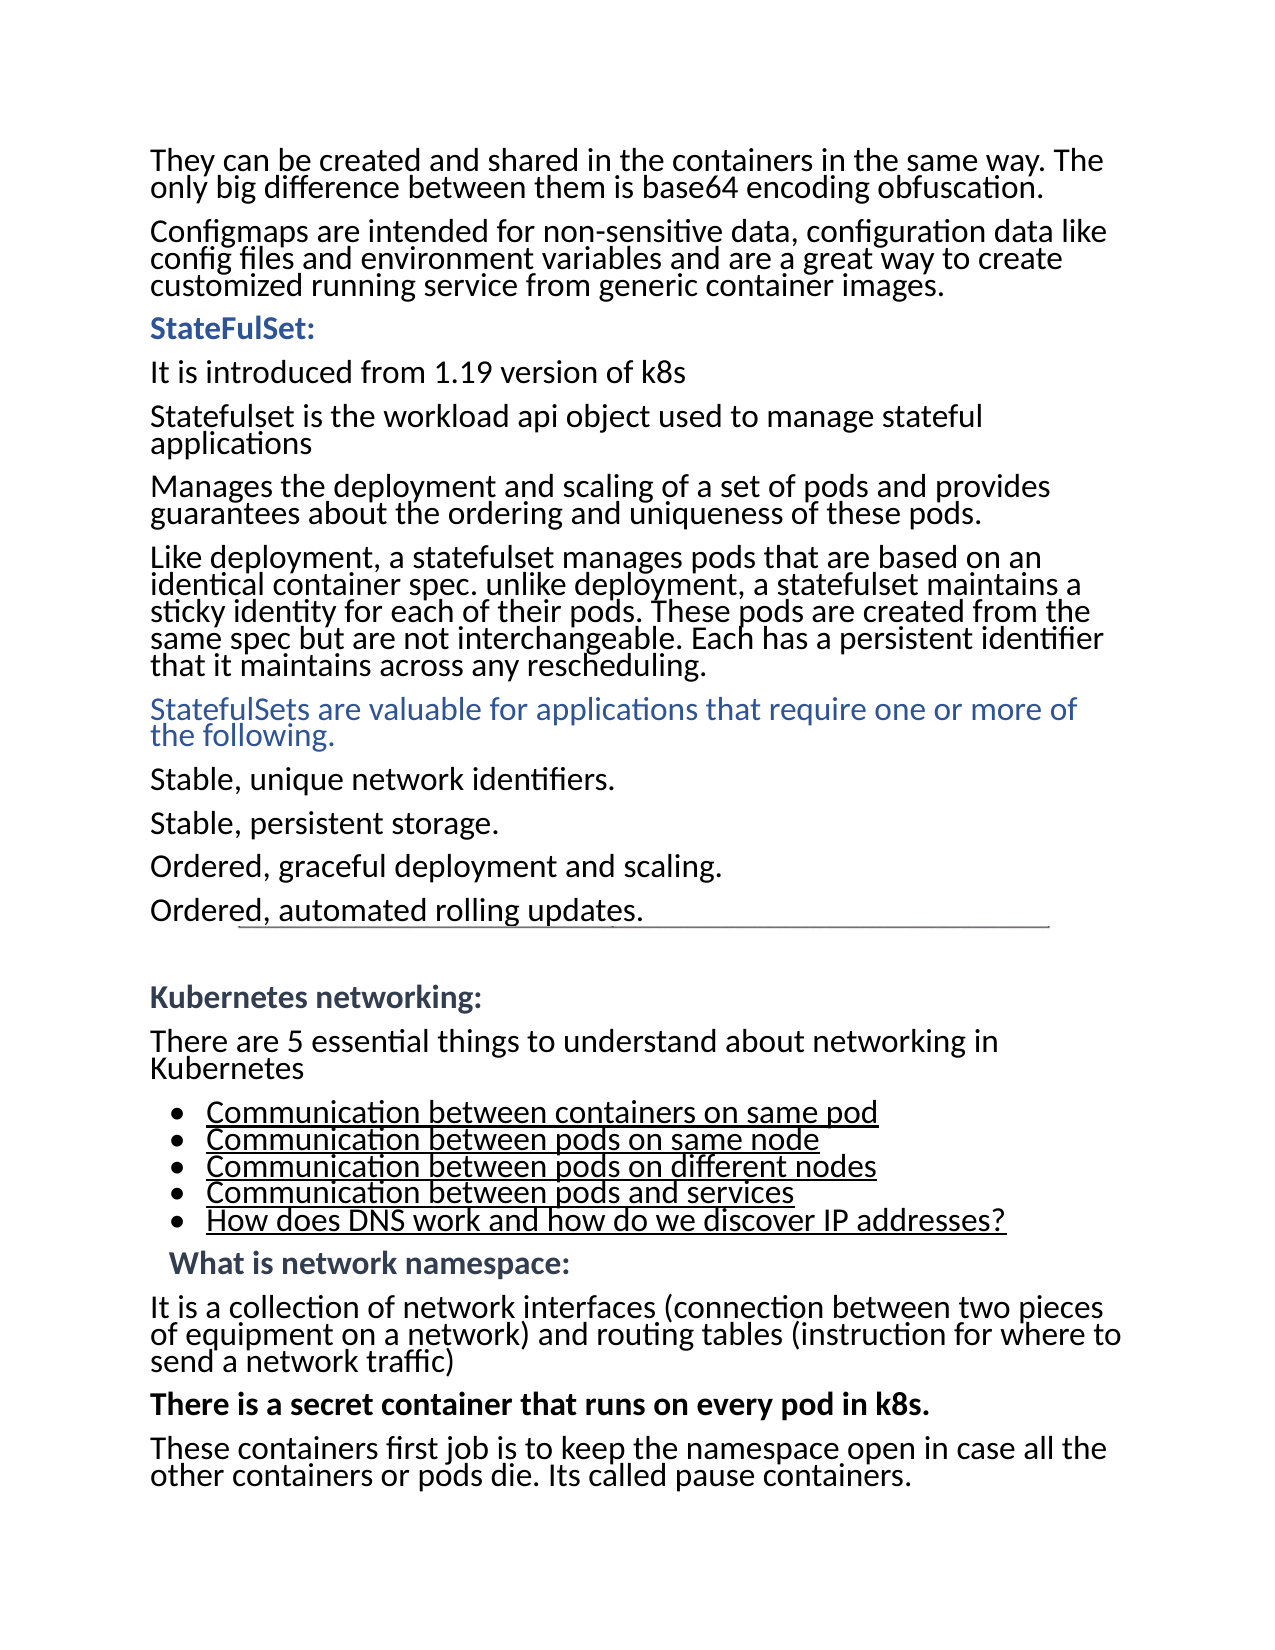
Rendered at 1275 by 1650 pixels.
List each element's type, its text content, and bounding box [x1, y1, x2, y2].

text It is a collection of network interfaces (connection between two pieces of equipment on a network) and routing tables (instruction for where to send a network traffic) [150, 1297, 1125, 1378]
list Communication between pods on same node [169, 1128, 1125, 1155]
text Ordered, automated rolling updates. [150, 900, 1125, 927]
text These containers first job is to keep the namespace open in case all the other containers or pods die. Its called pause containers. [150, 1438, 1125, 1492]
list How does DNS work and how do we discover IP addresses? [169, 1209, 1125, 1236]
list Communication between pods and services [169, 1182, 1125, 1209]
text Configmaps are intended for non-sensitive data, configuration data like config files and environment variables and are a great way to create customized running service from generic container images. [150, 221, 1125, 302]
text It is introduced from 1.19 version of k8s [150, 362, 1125, 389]
text Ordered, graceful deployment and scaling. [150, 856, 1125, 883]
text Kubernetes networking: [150, 987, 1125, 1014]
text StatefulSets are valuable for applications that require one or more of the following. [150, 698, 1125, 752]
text Stable, unique network identifiers. [150, 769, 1125, 796]
text There is a secret container that runs on every pod in k8s. [150, 1394, 1125, 1421]
text Statefulset is the workload api object used to manage stateful applications [150, 406, 1125, 459]
text There are 5 essential things to understand about networking in Kubernetes [150, 1031, 1125, 1085]
text StateFulSet: [150, 318, 1125, 345]
text Stable, persistent storage. [150, 813, 1125, 839]
text Manages the deployment and scaling of a set of pods and provides guarantees about the ordering and uniqueness of these pods. [150, 476, 1125, 530]
text They can be created and shared in the containers in the same way. The only big difference between them is base64 encoding obfuscation. [150, 150, 1125, 204]
text What is network namespace: [169, 1253, 1125, 1280]
list Communication between containers on same pod [169, 1101, 1125, 1128]
text Like deployment, a statefulset manages pods that are based on an identical container spec. unlike deployment, a statefulset maintains a sticky identity for each of their pods. These pods are created from the same spec but are not interchangeable. Each has a persistent identifier that it maintains across any rescheduling. [150, 547, 1125, 682]
list Communication between pods on different nodes [169, 1155, 1125, 1182]
